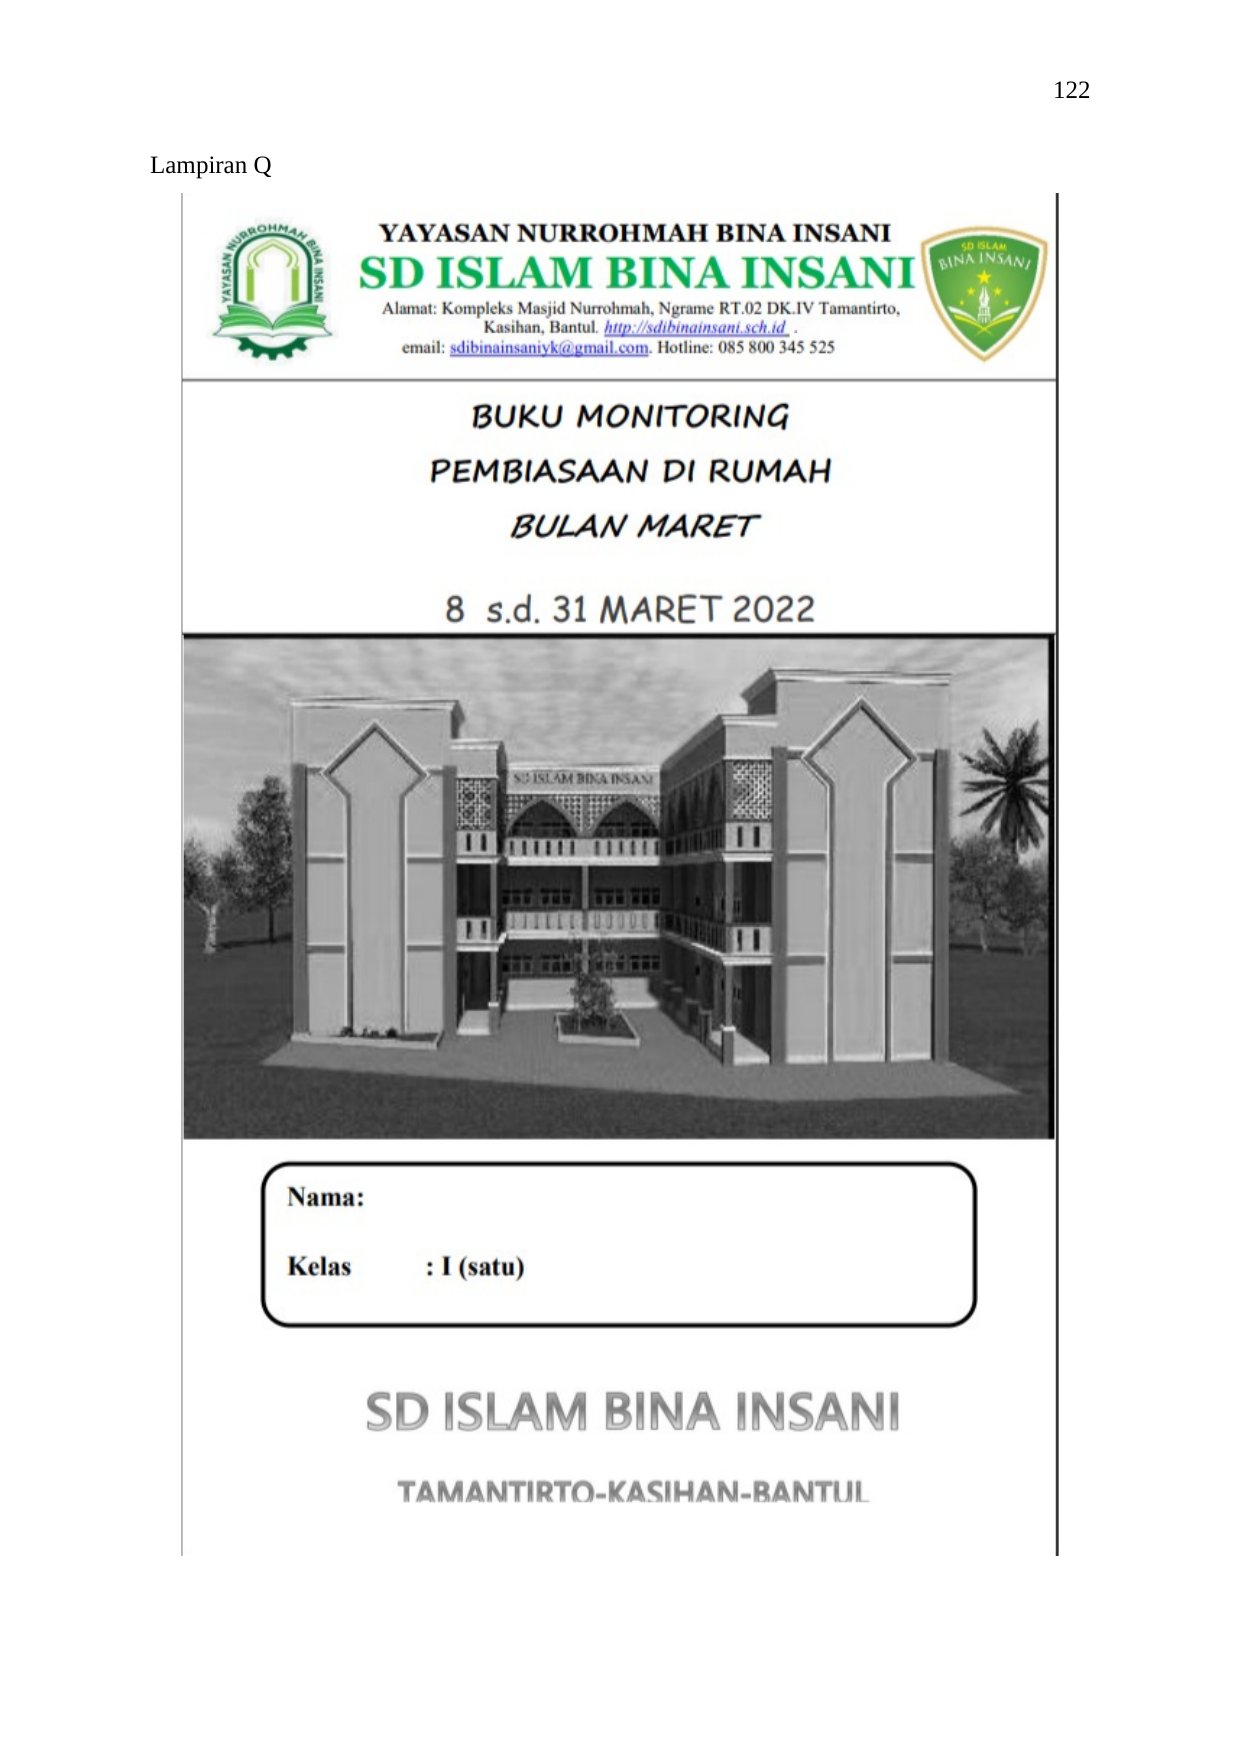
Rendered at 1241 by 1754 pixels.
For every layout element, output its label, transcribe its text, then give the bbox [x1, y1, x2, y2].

picture [181, 193, 1059, 1556]
text Lampiran Q [150, 150, 1090, 179]
